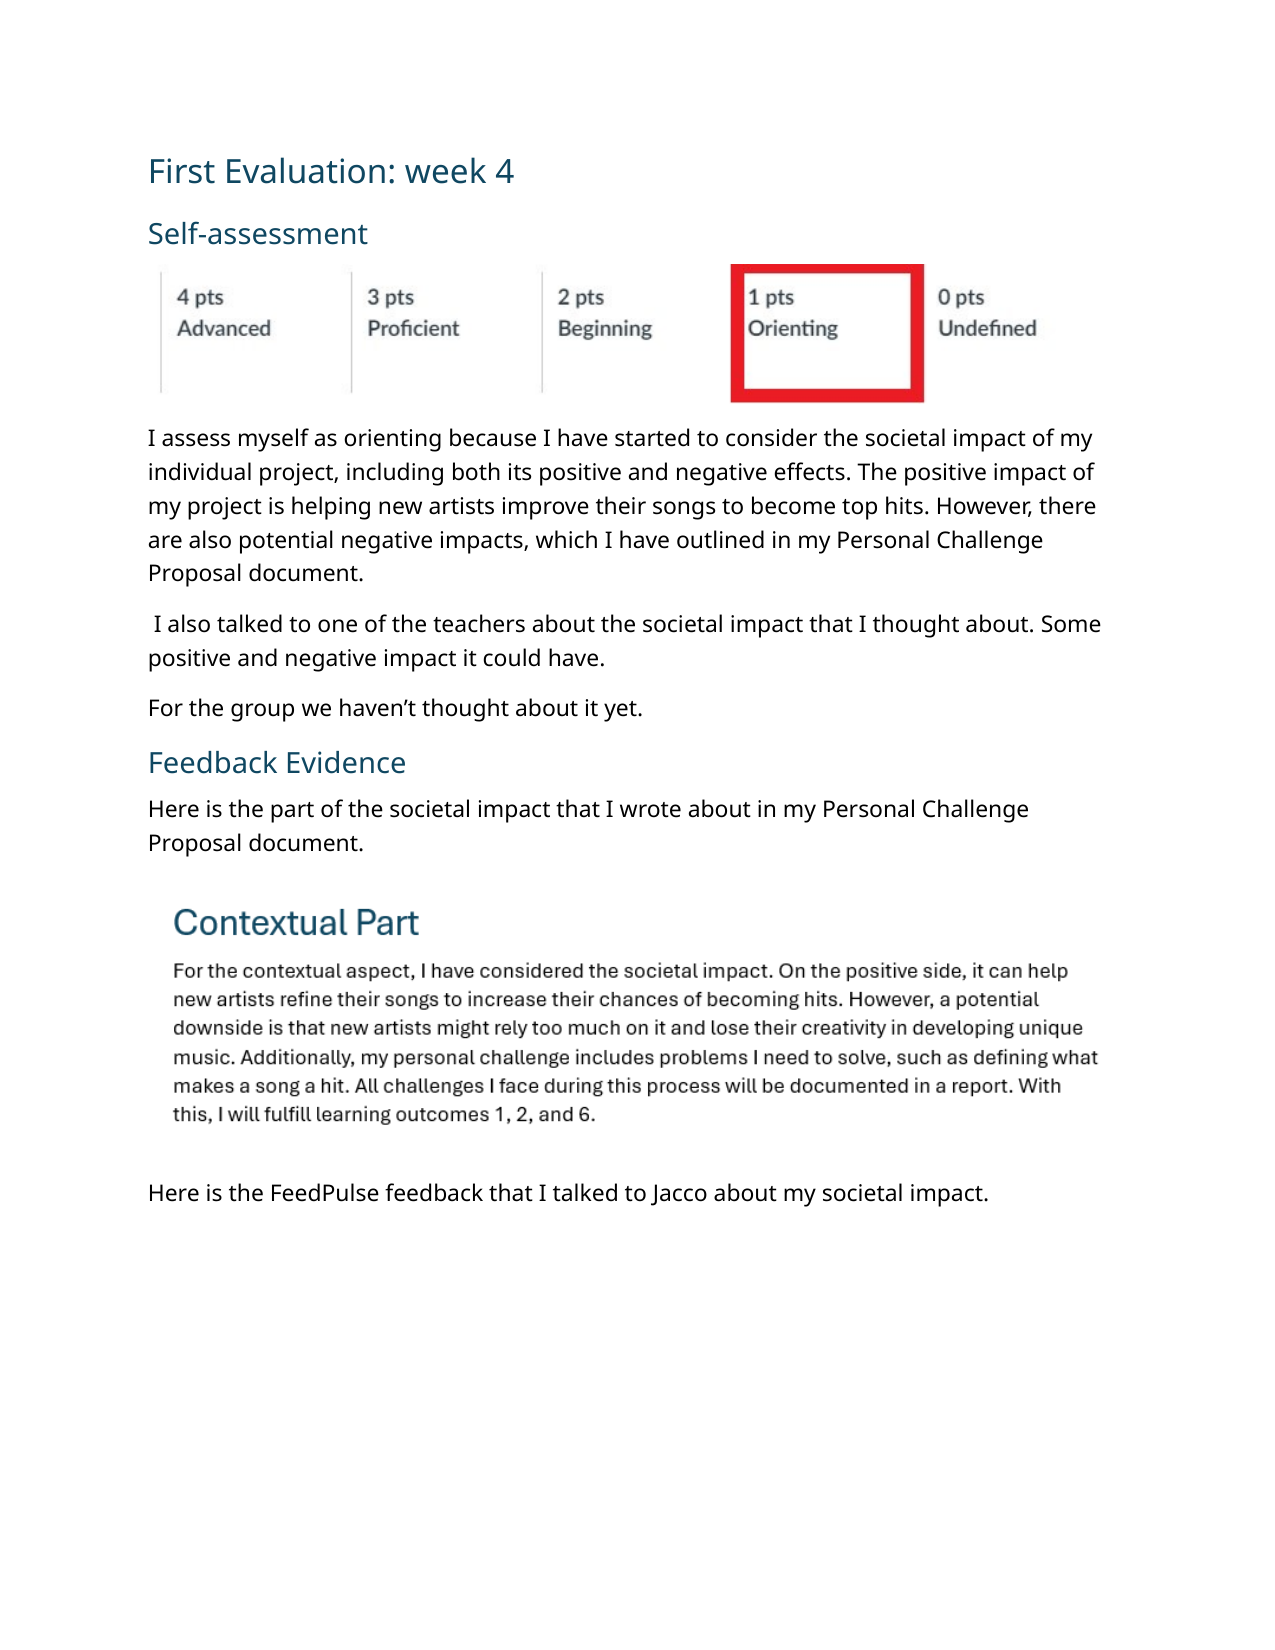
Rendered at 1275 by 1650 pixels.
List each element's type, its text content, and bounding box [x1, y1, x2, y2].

subtitle Self-assessment [148, 213, 1127, 253]
picture [147, 877, 1128, 1158]
picture [147, 264, 1127, 404]
text Here is the part of the societal impact that I wrote about in my Personal Challenge Proposal document. [148, 793, 1127, 858]
text Here is the FeedPulse feedback that I talked to Jacco about my societal impact. [148, 1177, 1127, 1208]
subtitle First Evaluation: week 4 [148, 148, 1127, 193]
text For the group we haven’t thought about it yet. [148, 692, 1127, 723]
text I also talked to one of the teachers about the societal impact that I thought about. Some positive and negative impact it could have. [148, 608, 1127, 673]
text I assess myself as orienting because I have started to consider the societal impact of my individual project, including both its positive and negative effects. The positive impact of my project is helping new artists improve their songs to become top hits. However, there are also potential negative impacts, which I have outlined in my Personal Challenge Proposal document. [148, 422, 1127, 588]
subtitle Feedback Evidence [148, 742, 1127, 782]
